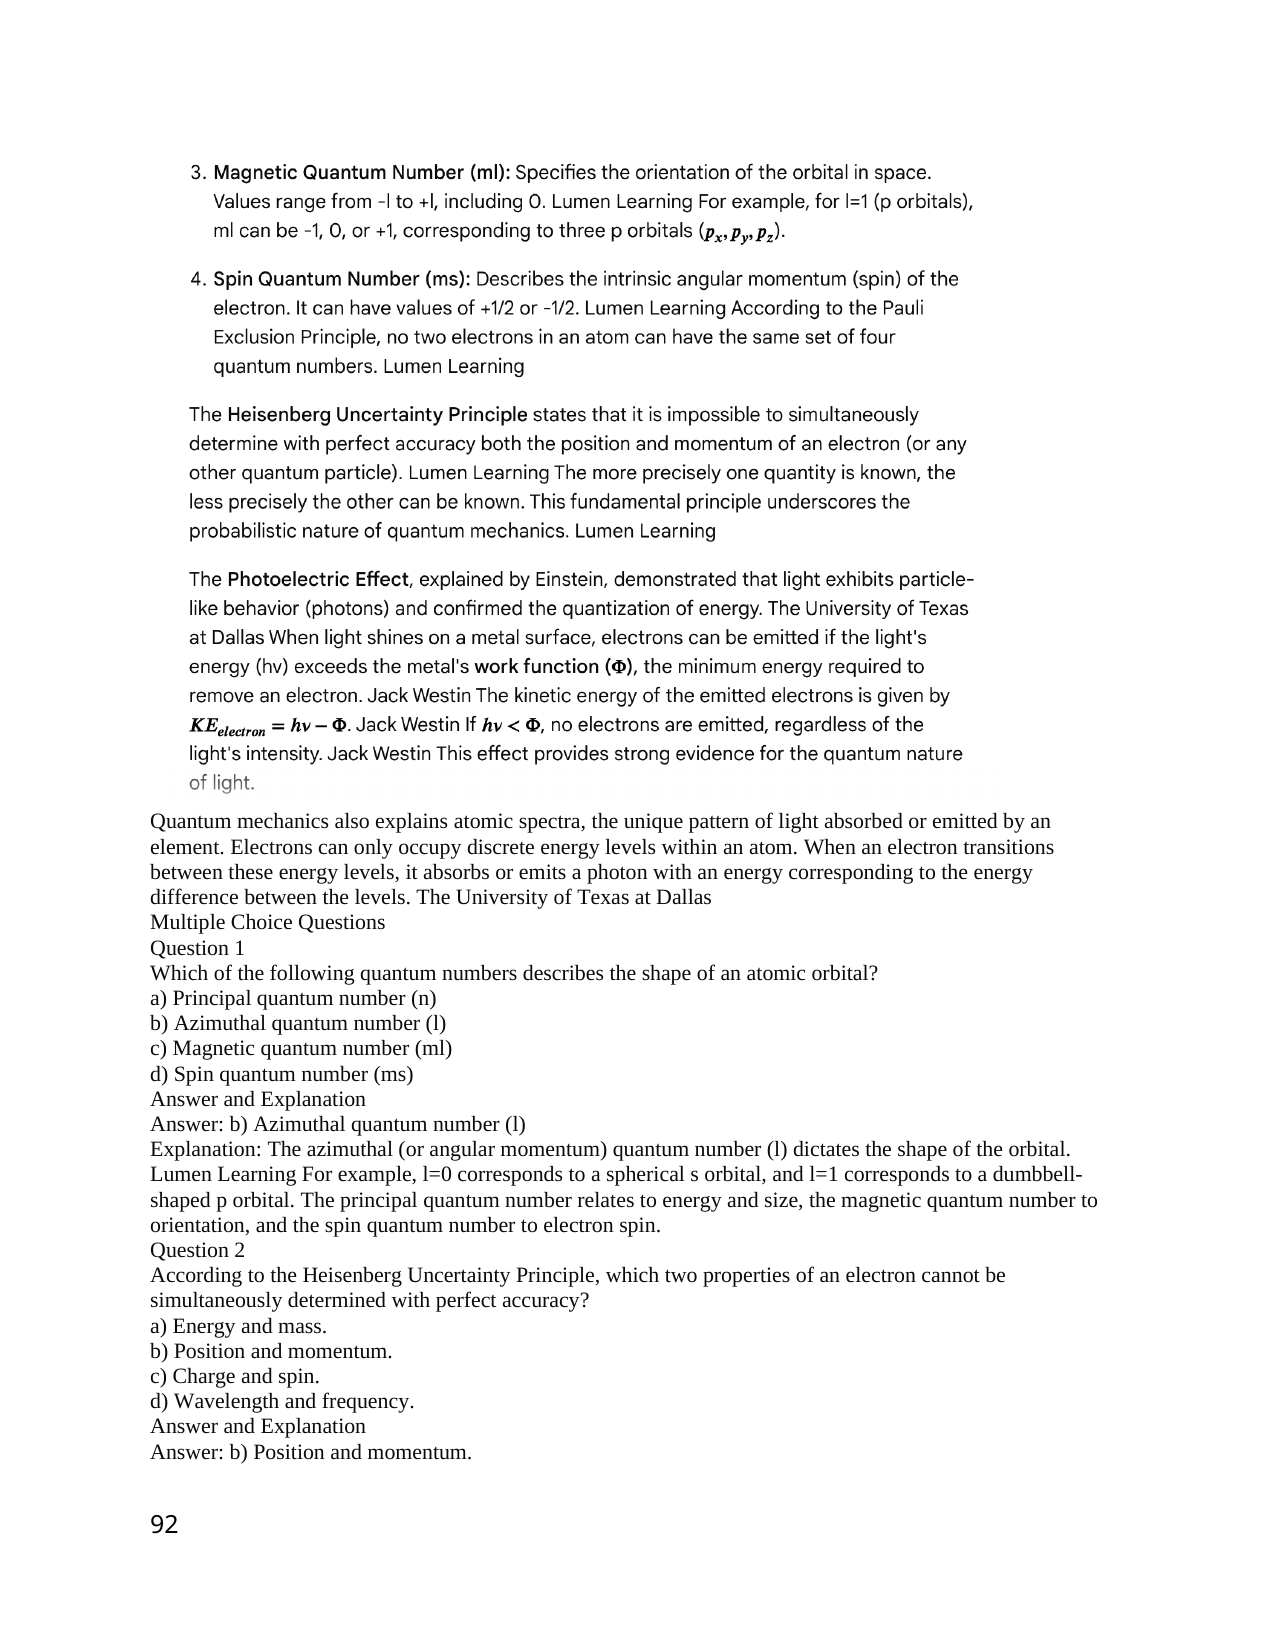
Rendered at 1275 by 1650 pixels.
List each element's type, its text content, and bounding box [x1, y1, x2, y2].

text a) Principal quantum number (n) b) Azimuthal quantum number (l) c) Magnetic quantum number (ml) d) Spin quantum number (ms) [150, 985, 1125, 1086]
text a) Energy and mass. b) Position and momentum. c) Charge and spin. d) Wavelength and frequency. [150, 1313, 1125, 1413]
text Question 1 [150, 934, 1125, 960]
text According to the Heisenberg Uncertainty Principle, which two properties of an electron cannot be simultaneously determined with perfect accuracy? [150, 1262, 1125, 1313]
text Answer: b) Position and momentum. [150, 1439, 1125, 1464]
text Answer and Explanation [150, 1413, 1125, 1439]
text Answer: b) Azimuthal quantum number (l) [150, 1111, 1125, 1136]
text Which of the following quantum numbers describes the shape of an atomic orbital? [150, 960, 1125, 985]
text Explanation: The azimuthal (or angular momentum) quantum number (l) dictates the shape of the orbital. Lumen Learning For example, l=0 corresponds to a spherical s orbital, and l=1 corresponds to a dumbbell-shaped p orbital. The principal quantum number relates to energy and size, the magnetic quantum number to orientation, and the spin quantum number to electron spin. [150, 1136, 1125, 1237]
text Question 2 [150, 1237, 1125, 1262]
picture [150, 150, 1125, 809]
text Quantum mechanics also explains atomic spectra, the unique pattern of light absorbed or emitted by an element. Electrons can only occupy discrete energy levels within an atom. When an electron transitions between these energy levels, it absorbs or emits a photon with an energy corresponding to the energy difference between the levels. The University of Texas at Dallas [150, 809, 1125, 909]
text Answer and Explanation [150, 1086, 1125, 1111]
text Multiple Choice Questions [150, 909, 1125, 934]
